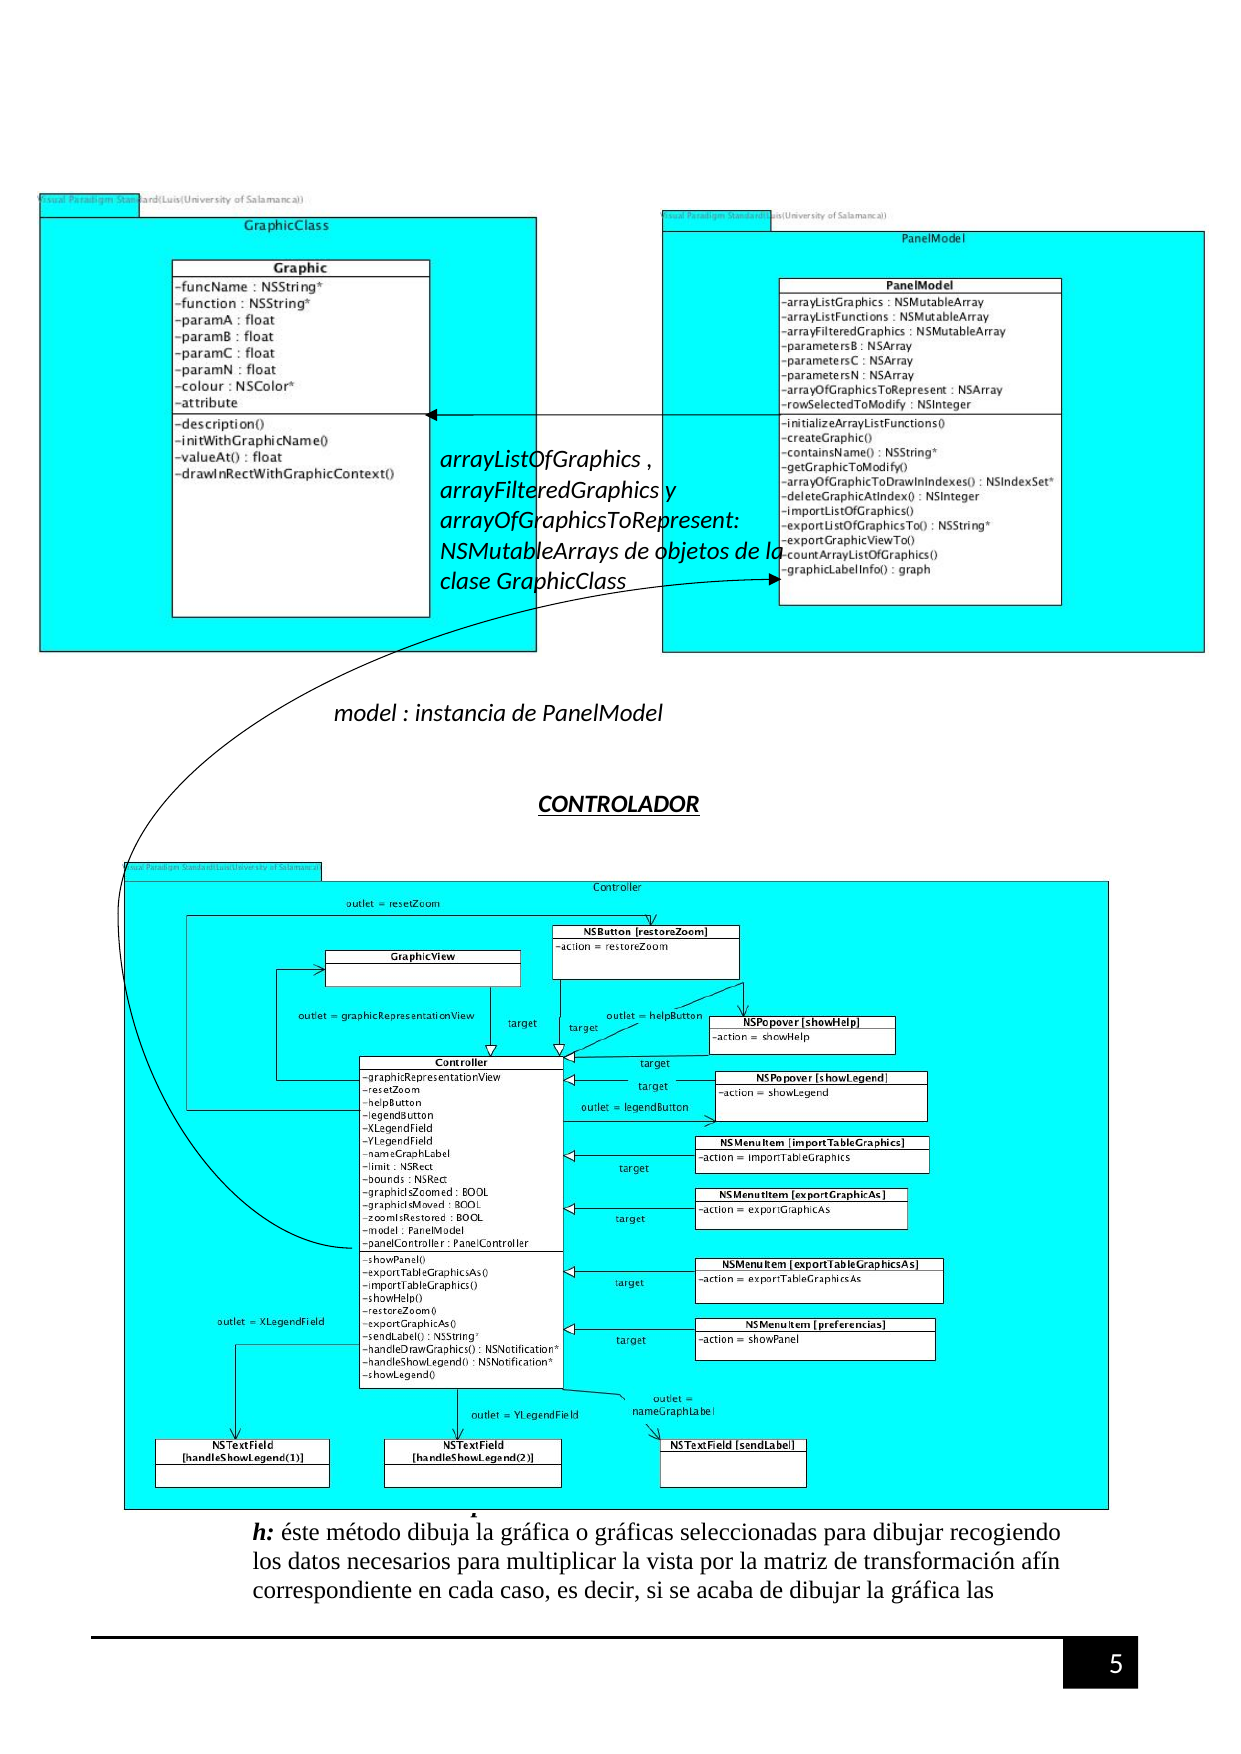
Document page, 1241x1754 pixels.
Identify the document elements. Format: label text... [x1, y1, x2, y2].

text CONTROLADOR [177, 788, 1063, 819]
picture [122, 860, 127, 875]
picture [660, 518, 667, 526]
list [215, 1513, 1063, 1604]
picture [37, 191, 542, 657]
picture [660, 208, 1209, 657]
picture [387, 608, 542, 657]
picture [531, 453, 542, 465]
picture [122, 860, 1112, 1513]
picture [536, 579, 542, 587]
